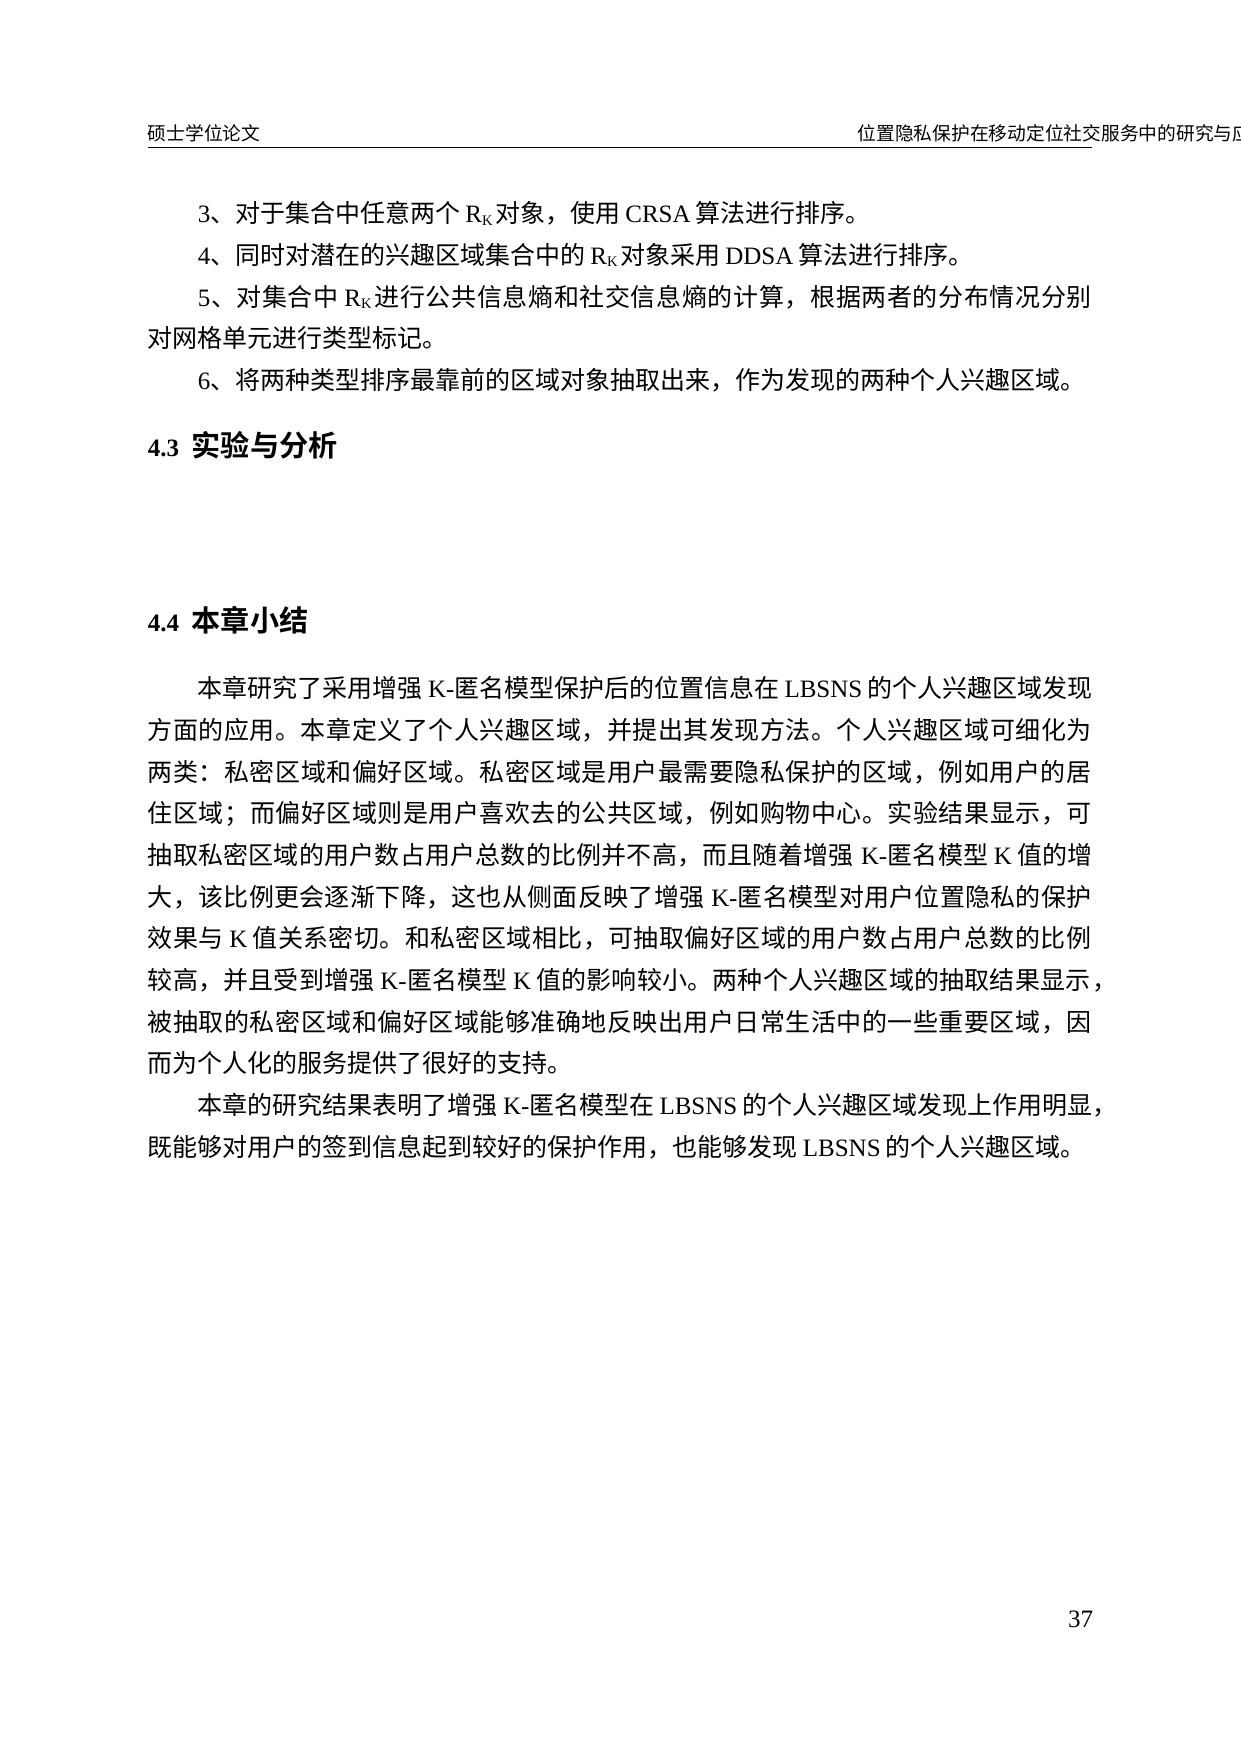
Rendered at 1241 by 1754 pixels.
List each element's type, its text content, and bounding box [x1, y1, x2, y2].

text 5、对集合中RK进行公共信息熵和社交信息熵的计算，根据两者的分布情况分别对网格单元进行类型标记。 [148, 273, 1092, 356]
subtitle 本章小结 [148, 598, 1092, 639]
text 4、同时对潜在的兴趣区域集合中的RK对象采用DDSA算法进行排序。 [148, 231, 1092, 273]
text 6、将两种类型排序最靠前的区域对象抽取出来，作为发现的两种个人兴趣区域。 [148, 356, 1092, 398]
subtitle 实验与分析 [148, 423, 1092, 464]
text 3、对于集合中任意两个RK对象，使用CRSA算法进行排序。 [148, 189, 1092, 231]
text 本章研究了采用增强K-匿名模型保护后的位置信息在LBSNS的个人兴趣区域发现方面的应用。本章定义了个人兴趣区域，并提出其发现方法。个人兴趣区域可细化为两类：私密区域和偏好区域。私密区域是用户最需要隐私保护的区域，例如用户的居住区域；而偏好区域则是用户喜欢去的公共区域，例如购物中心。实验结果显示，可抽取私密区域的用户数占用户总数的比例并不高，而且随着增强K-匿名模型K值的增大，该比例更会逐渐下降，这也从侧面反映了增强K-匿名模型对用户位置隐私的保护效果与K值关系密切。和私密区域相比，可抽取偏好区域的用户数占用户总数的比例较高，并且受到增强K-匿名模型K值的影响较小。两种个人兴趣区域的抽取结果显示，被抽取的私密区域和偏好区域能够准确地反映出用户日常生活中的一些重要区域，因而为个人化的服务提供了很好的支持。 [148, 664, 1092, 1081]
text 本章的研究结果表明了增强K-匿名模型在LBSNS的个人兴趣区域发现上作用明显，既能够对用户的签到信息起到较好的保护作用，也能够发现LBSNS的个人兴趣区域。 [148, 1081, 1092, 1164]
